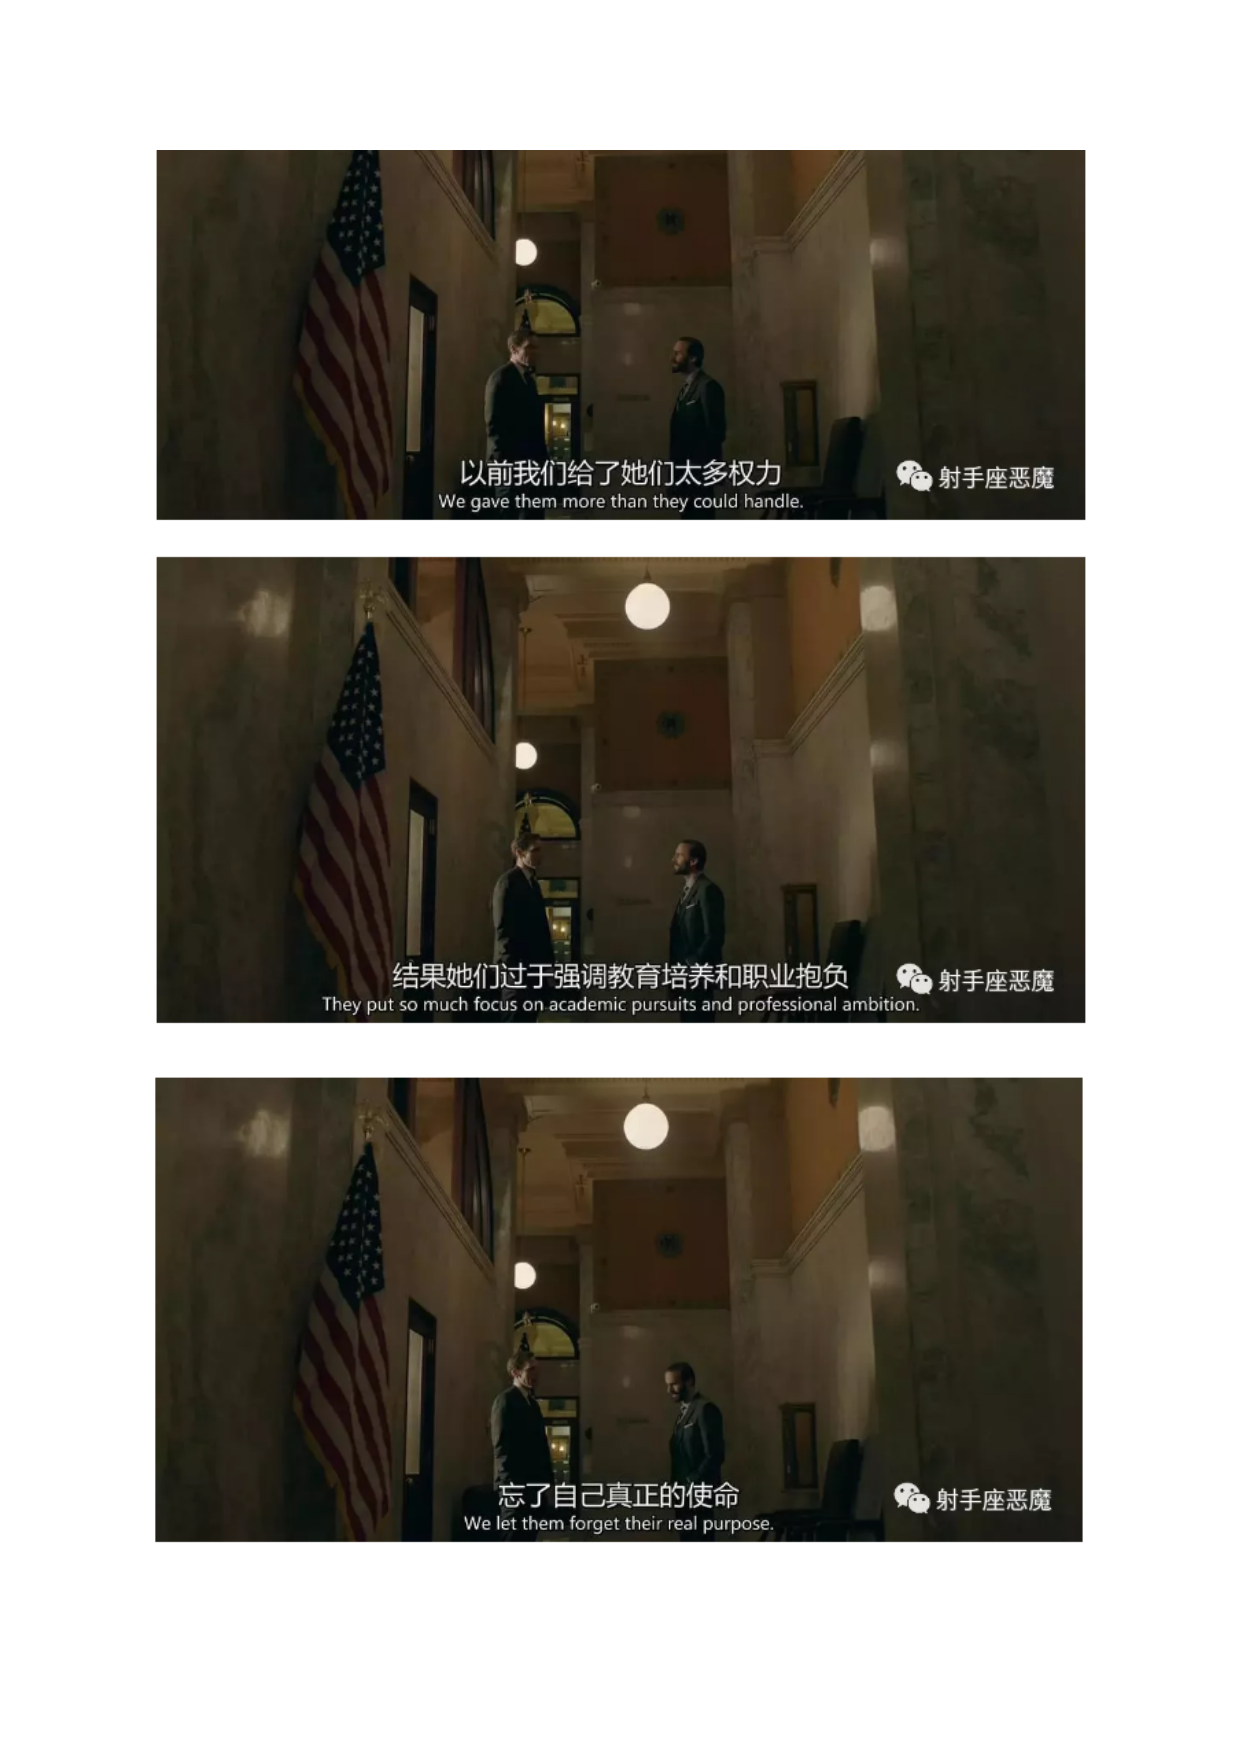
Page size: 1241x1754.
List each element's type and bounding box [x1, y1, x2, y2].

picture [150, 150, 1091, 1030]
picture [150, 1071, 1091, 1549]
